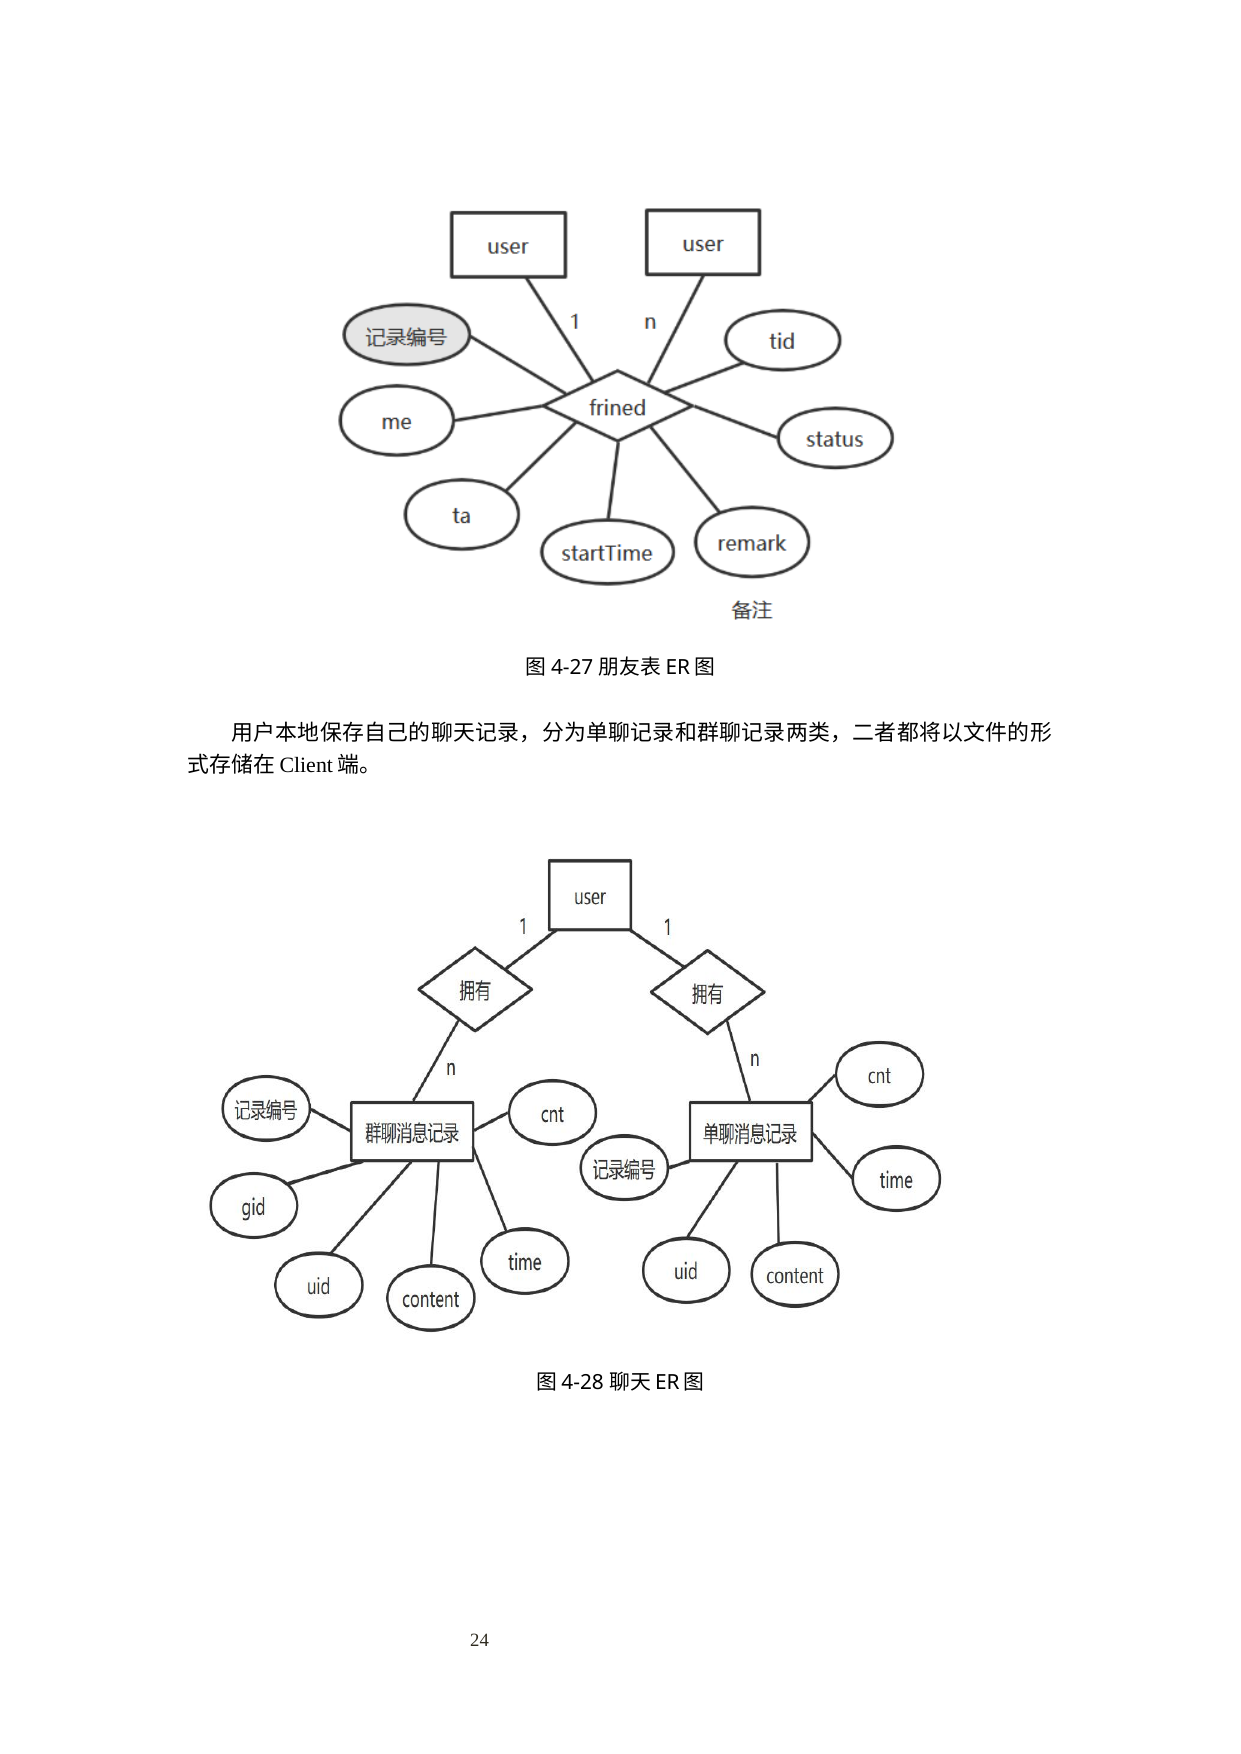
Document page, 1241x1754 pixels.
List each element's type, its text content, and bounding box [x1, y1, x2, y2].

picture [331, 162, 909, 646]
picture [187, 812, 952, 1344]
text 用户本地保存自己的聊天记录，分为单聊记录和群聊记录两类，二者都将以文件的形式存储在Client端。 [187, 714, 1053, 779]
